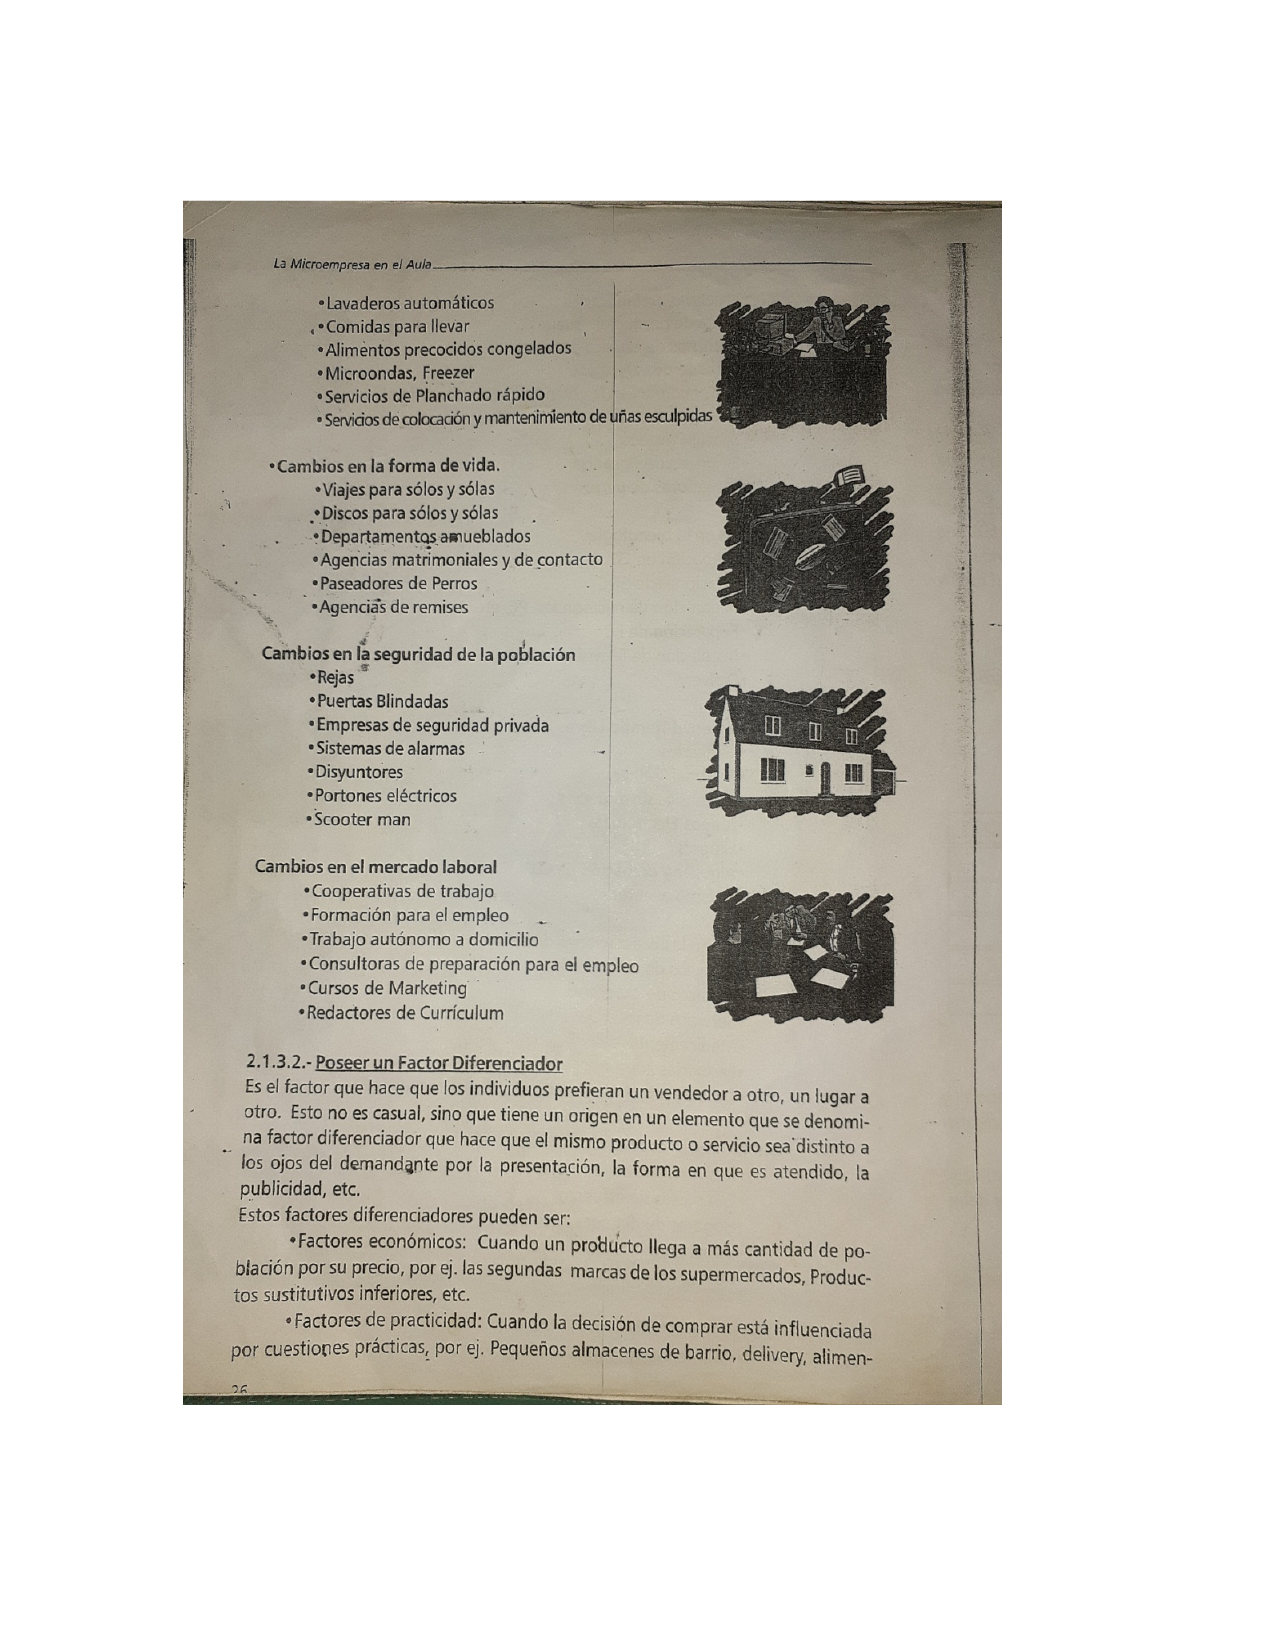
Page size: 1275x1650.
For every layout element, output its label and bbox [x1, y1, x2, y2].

picture [183, 202, 1002, 1405]
